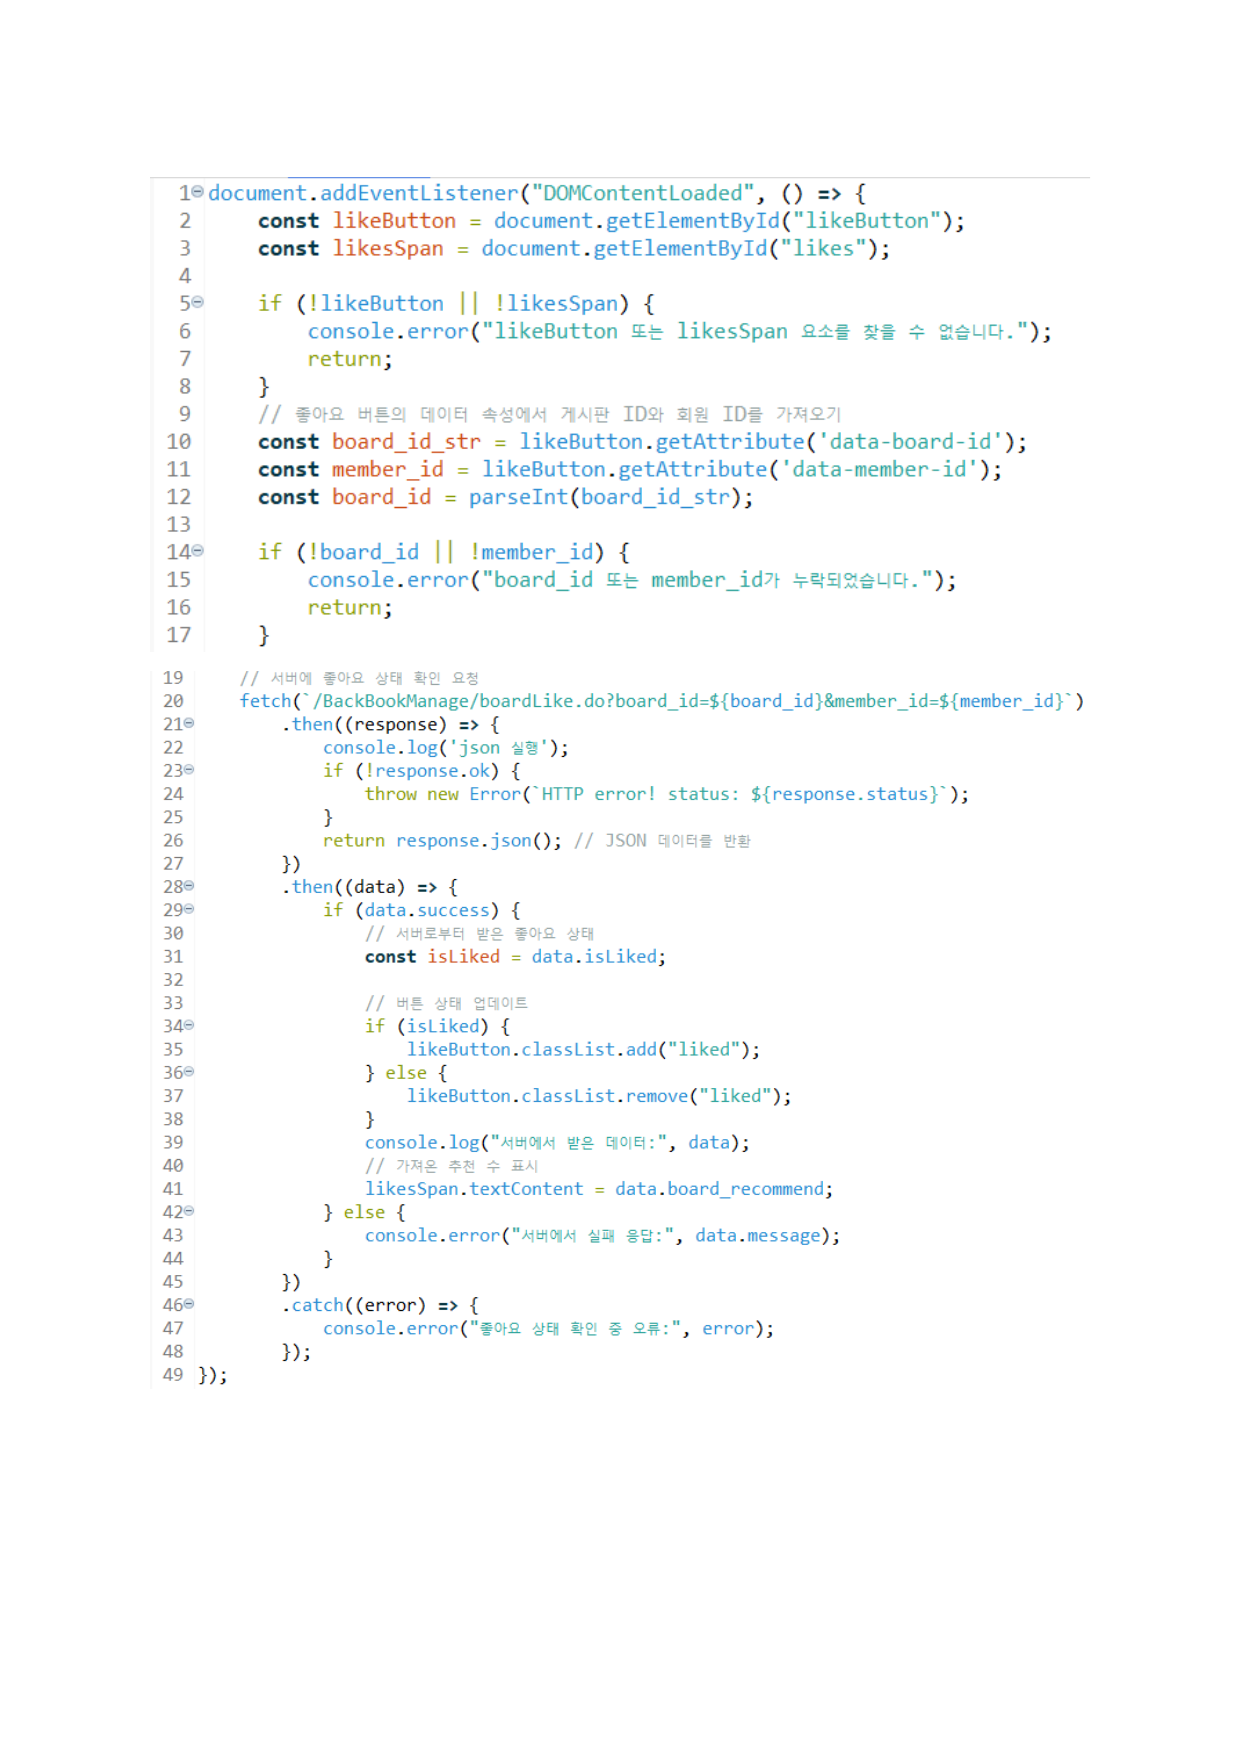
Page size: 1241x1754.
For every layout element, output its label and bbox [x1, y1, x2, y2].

picture [150, 671, 1091, 1389]
picture [150, 177, 1091, 652]
